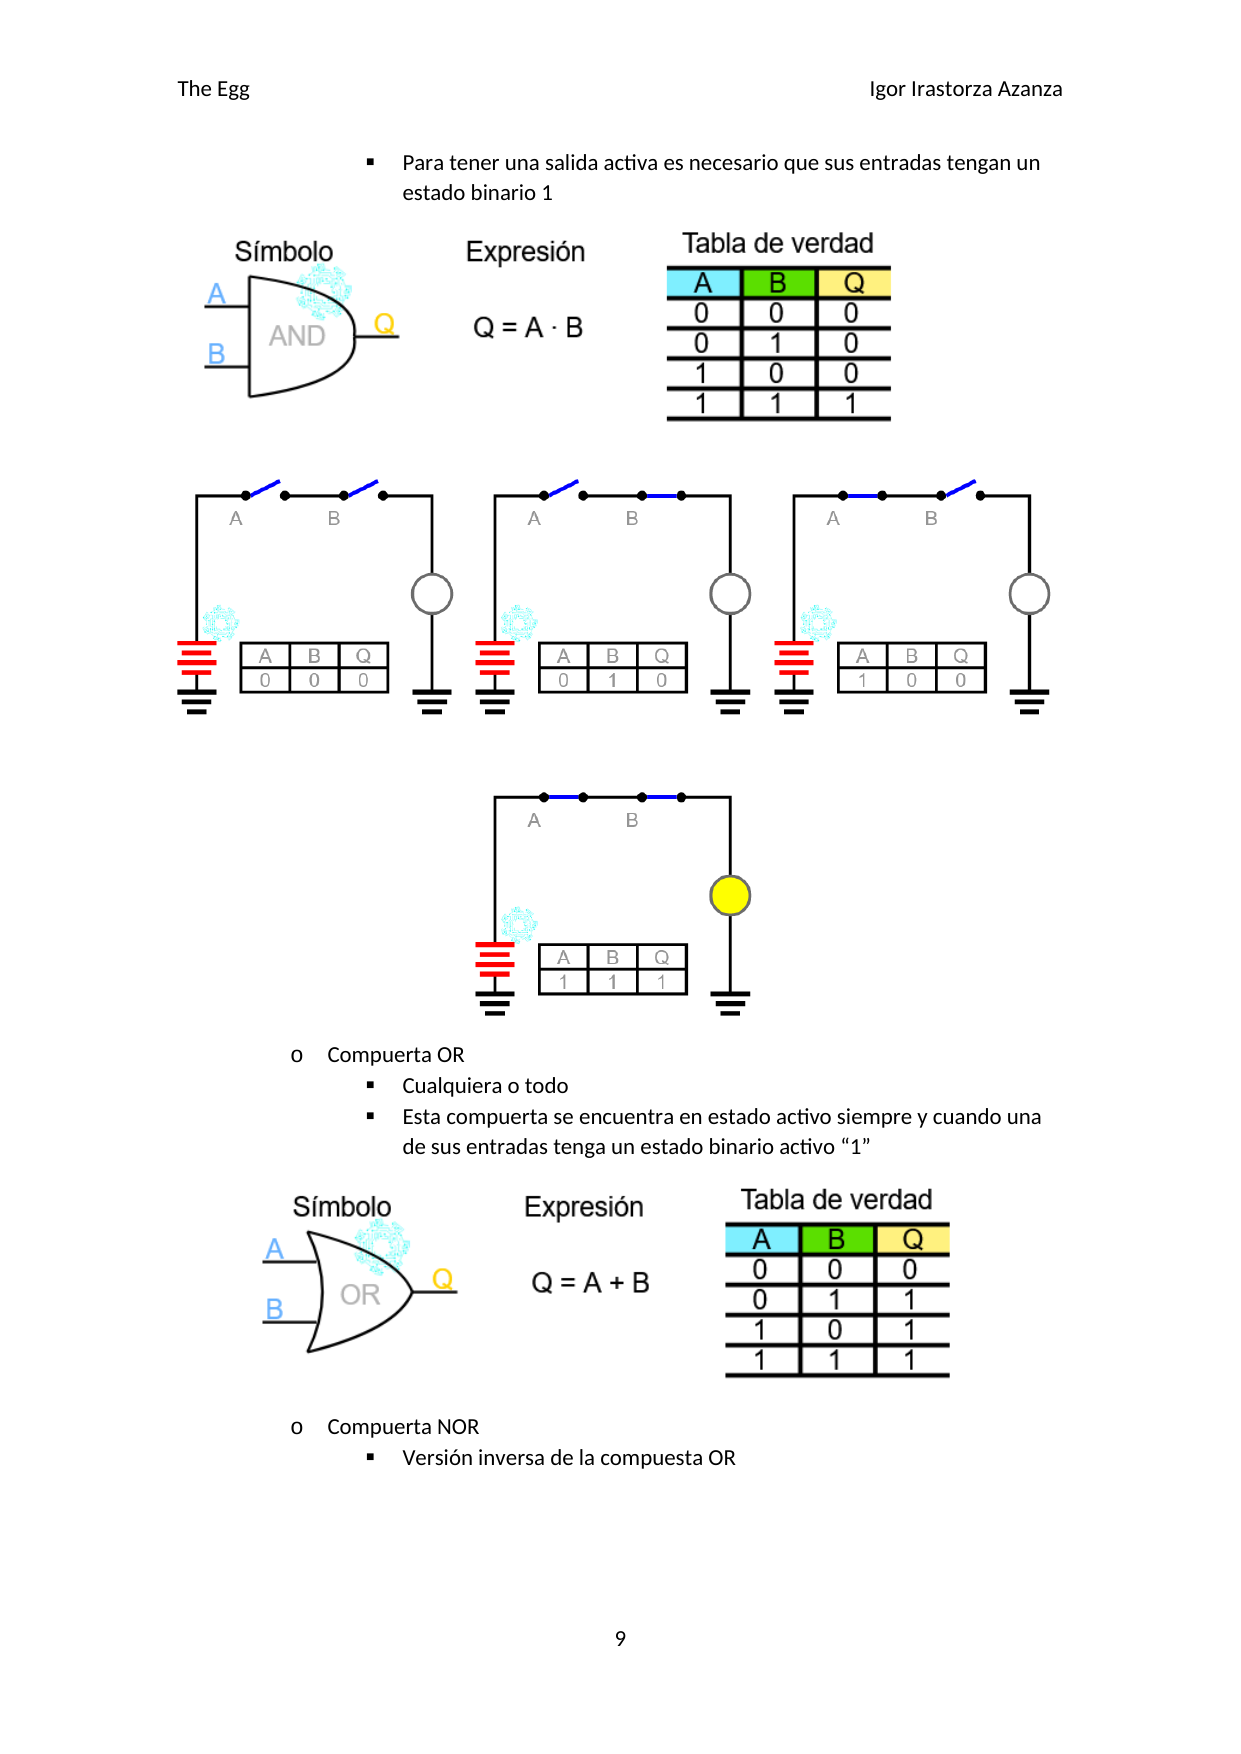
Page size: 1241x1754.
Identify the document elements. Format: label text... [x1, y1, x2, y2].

picture [177, 459, 1063, 1022]
list Cualquiera o todo [365, 1072, 1063, 1099]
picture [247, 1178, 993, 1394]
list Compuerta OR [290, 1040, 1063, 1069]
picture [177, 224, 921, 441]
list Para tener una salida activa es necesario que sus entradas tengan un estado binario 1 [365, 148, 1063, 206]
list Compuerta NOR [290, 1412, 1063, 1441]
list Versión inversa de la compuesta OR [365, 1443, 1063, 1472]
list Esta compuerta se encuentra en estado activo siempre y cuando una de sus entradas tenga un estado binario activo “1” [365, 1102, 1063, 1160]
